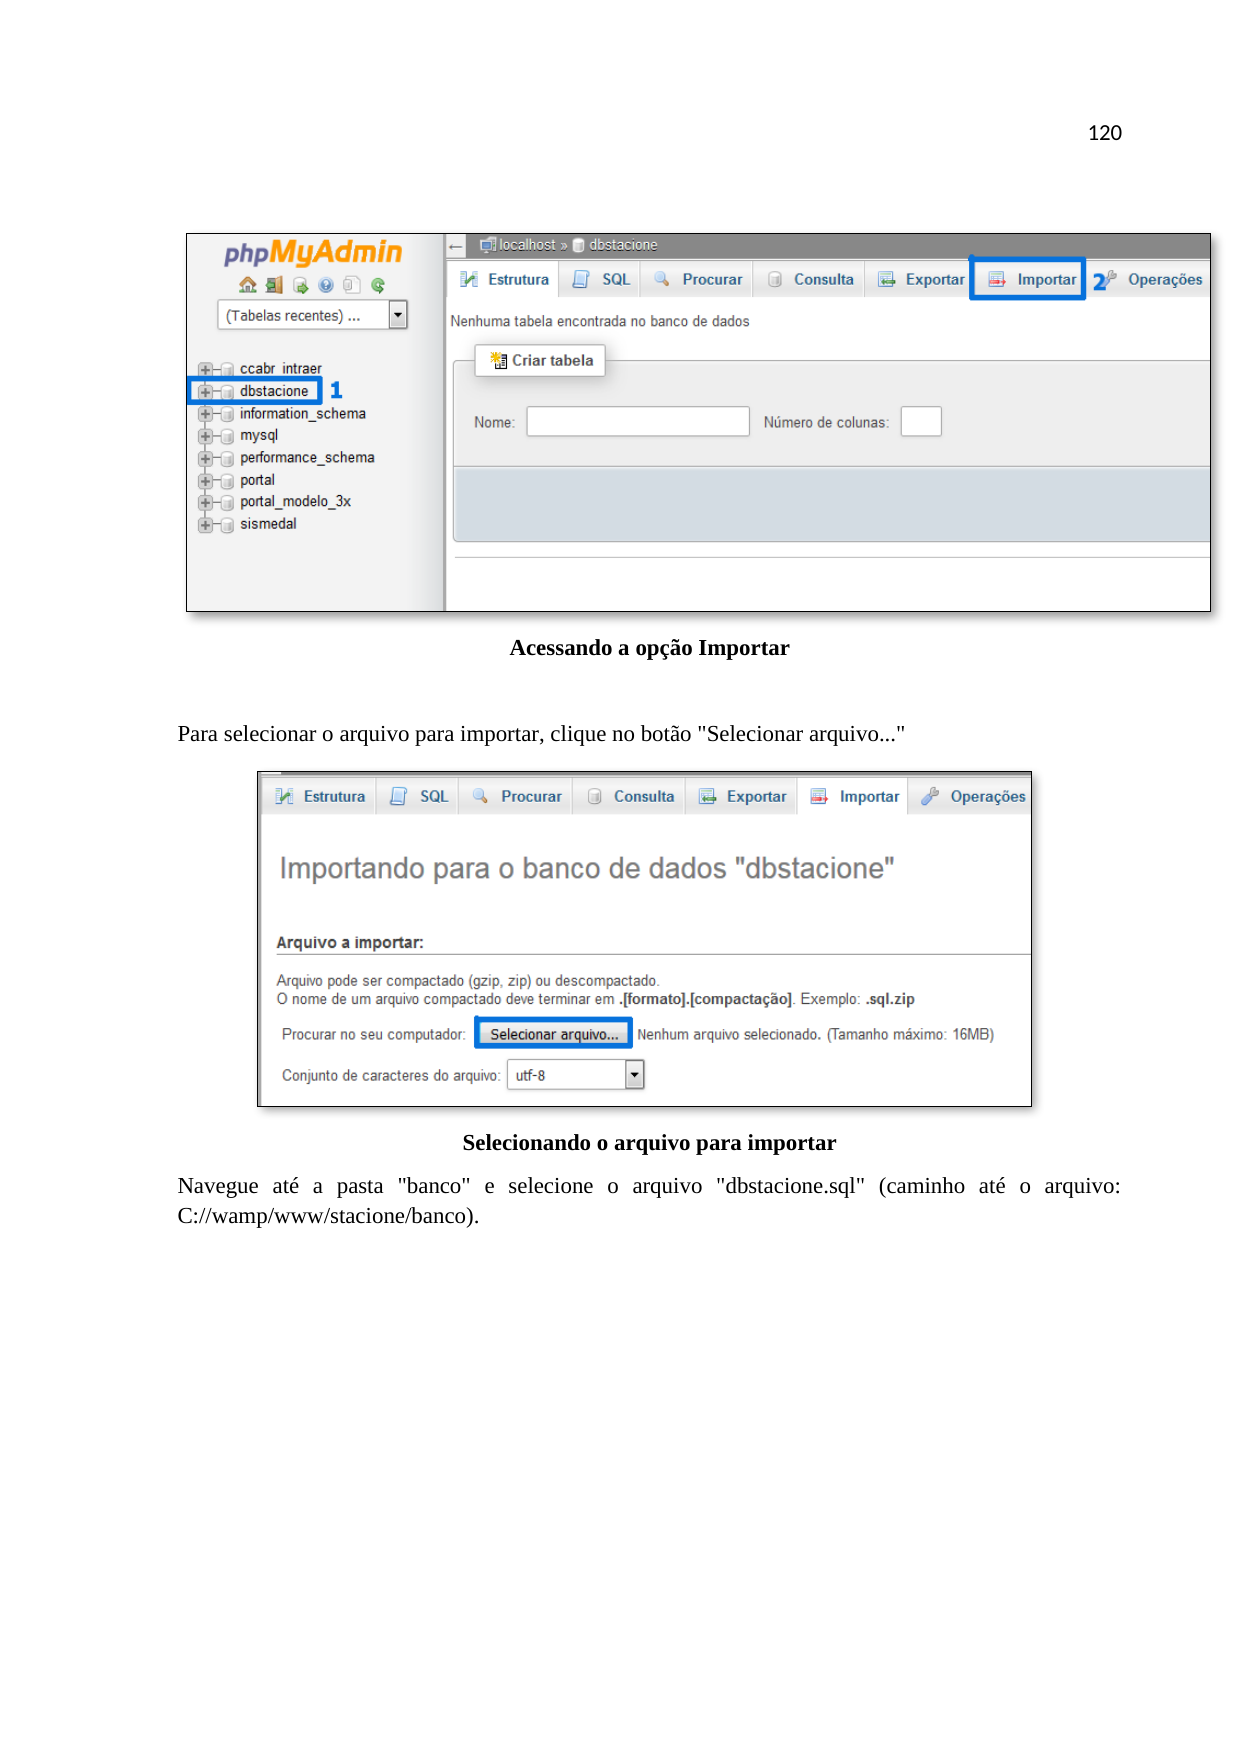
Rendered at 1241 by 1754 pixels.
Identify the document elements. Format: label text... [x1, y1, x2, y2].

text Selecionando o arquivo para importar [177, 1129, 1122, 1156]
picture [258, 772, 1031, 1106]
text Acessando a opção Importar [177, 634, 1122, 661]
text Para selecionar o arquivo para importar, clique no botão "Selecionar arquivo..." [177, 720, 1122, 746]
text Navegue até a pasta "banco" e selecione o arquivo "dbstacione.sql" (caminho até o arquivo: C://wamp/www/stacione/banco). [177, 1172, 1122, 1228]
picture [187, 234, 1210, 611]
